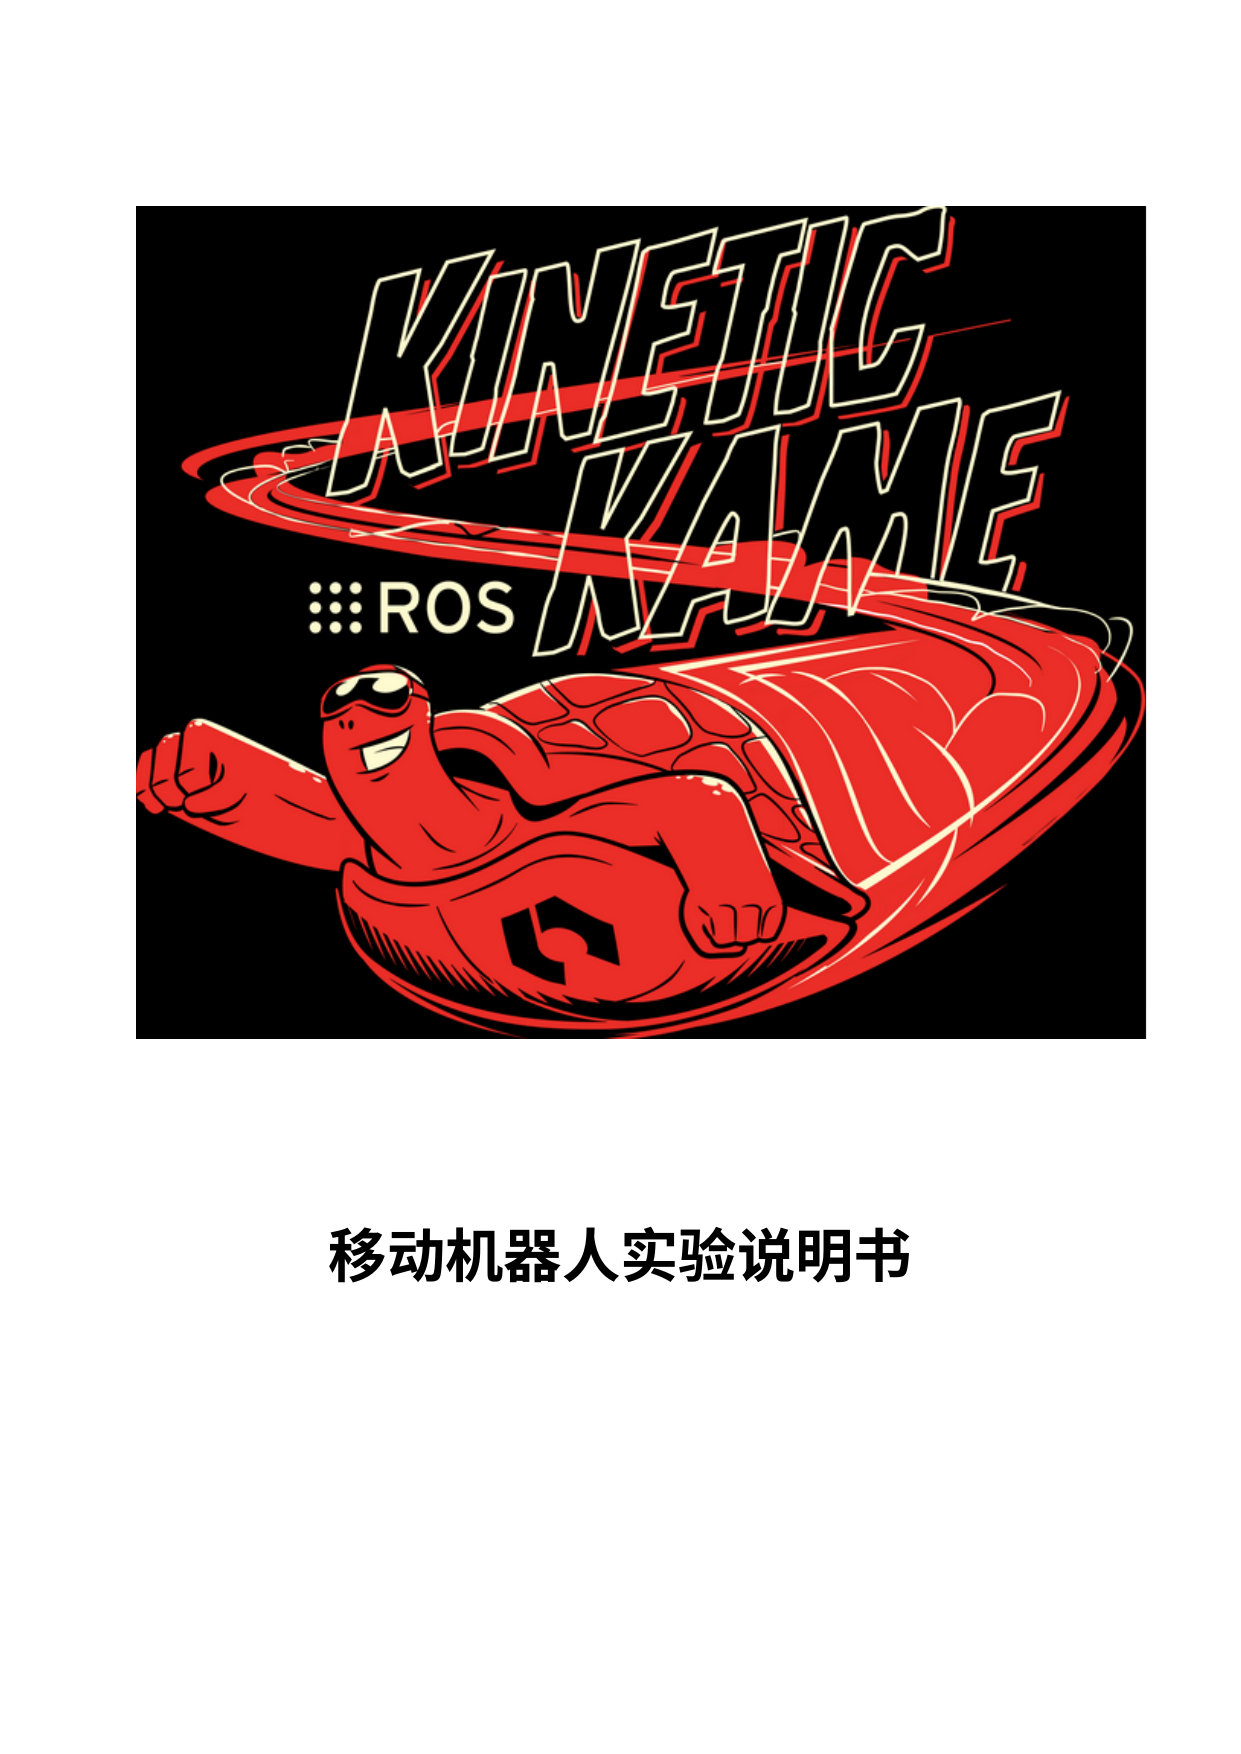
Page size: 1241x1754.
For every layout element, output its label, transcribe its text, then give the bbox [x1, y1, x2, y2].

title 移动机器人实验说明书 [118, 1223, 1122, 1291]
picture [136, 206, 1147, 1039]
